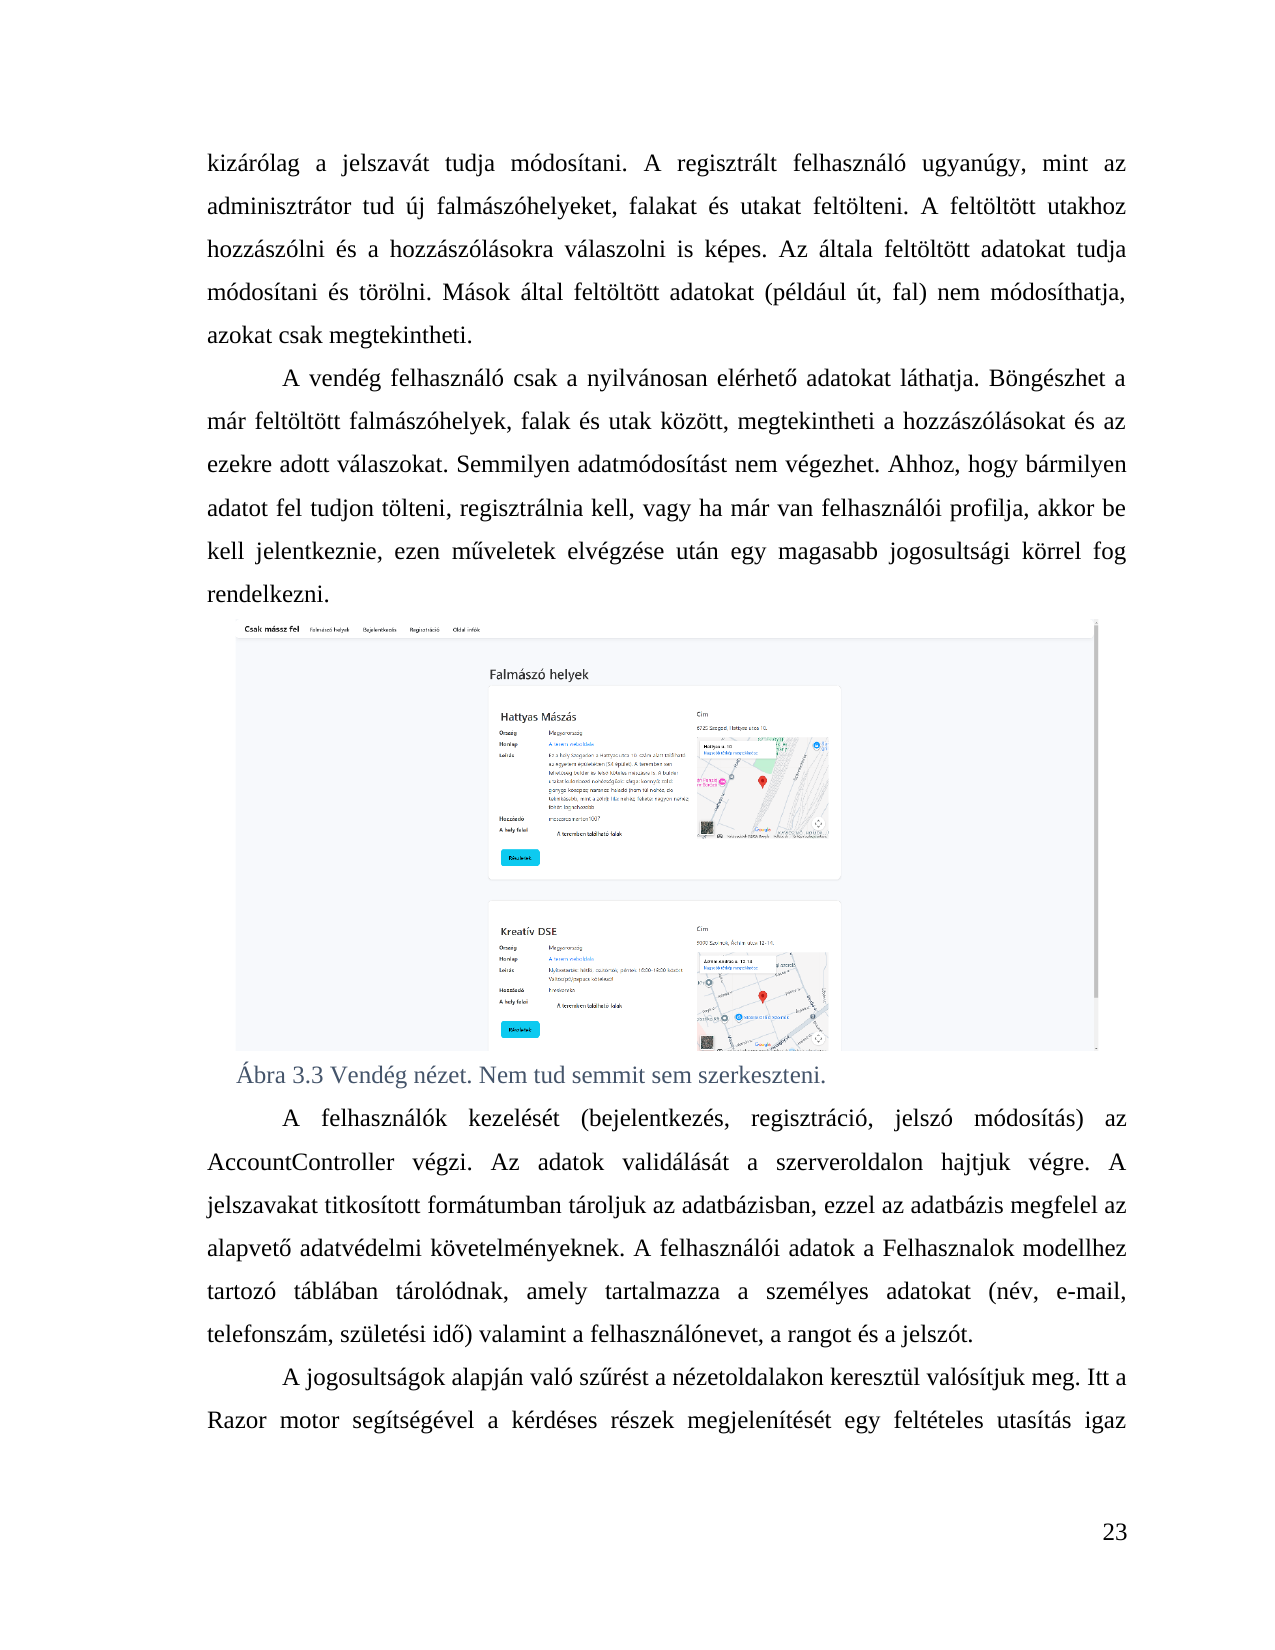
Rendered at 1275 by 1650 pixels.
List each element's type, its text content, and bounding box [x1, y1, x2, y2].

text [207, 1362, 1127, 1434]
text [207, 148, 1127, 349]
text A vendég felhasználó csak a nyilvánosan elérhető adatokat láthatja. Böngészhet a már feltöltött falmászóhelyek, falak és utak között, megtekintheti a hozzászólásokat és az ezekre adott válaszokat. Semmilyen adatmódosítást nem végezhet. Ahhoz, hogy bármilyen adatot fel tudjon tölteni, regisztrálnia kell, vagy ha már van felhasználói profilja, akkor be kell jelentkeznie, ezen műveletek elvégzése után egy magasabb jogosultsági körrel fog rendelkezni. [207, 363, 1127, 608]
picture [235, 619, 1099, 1051]
